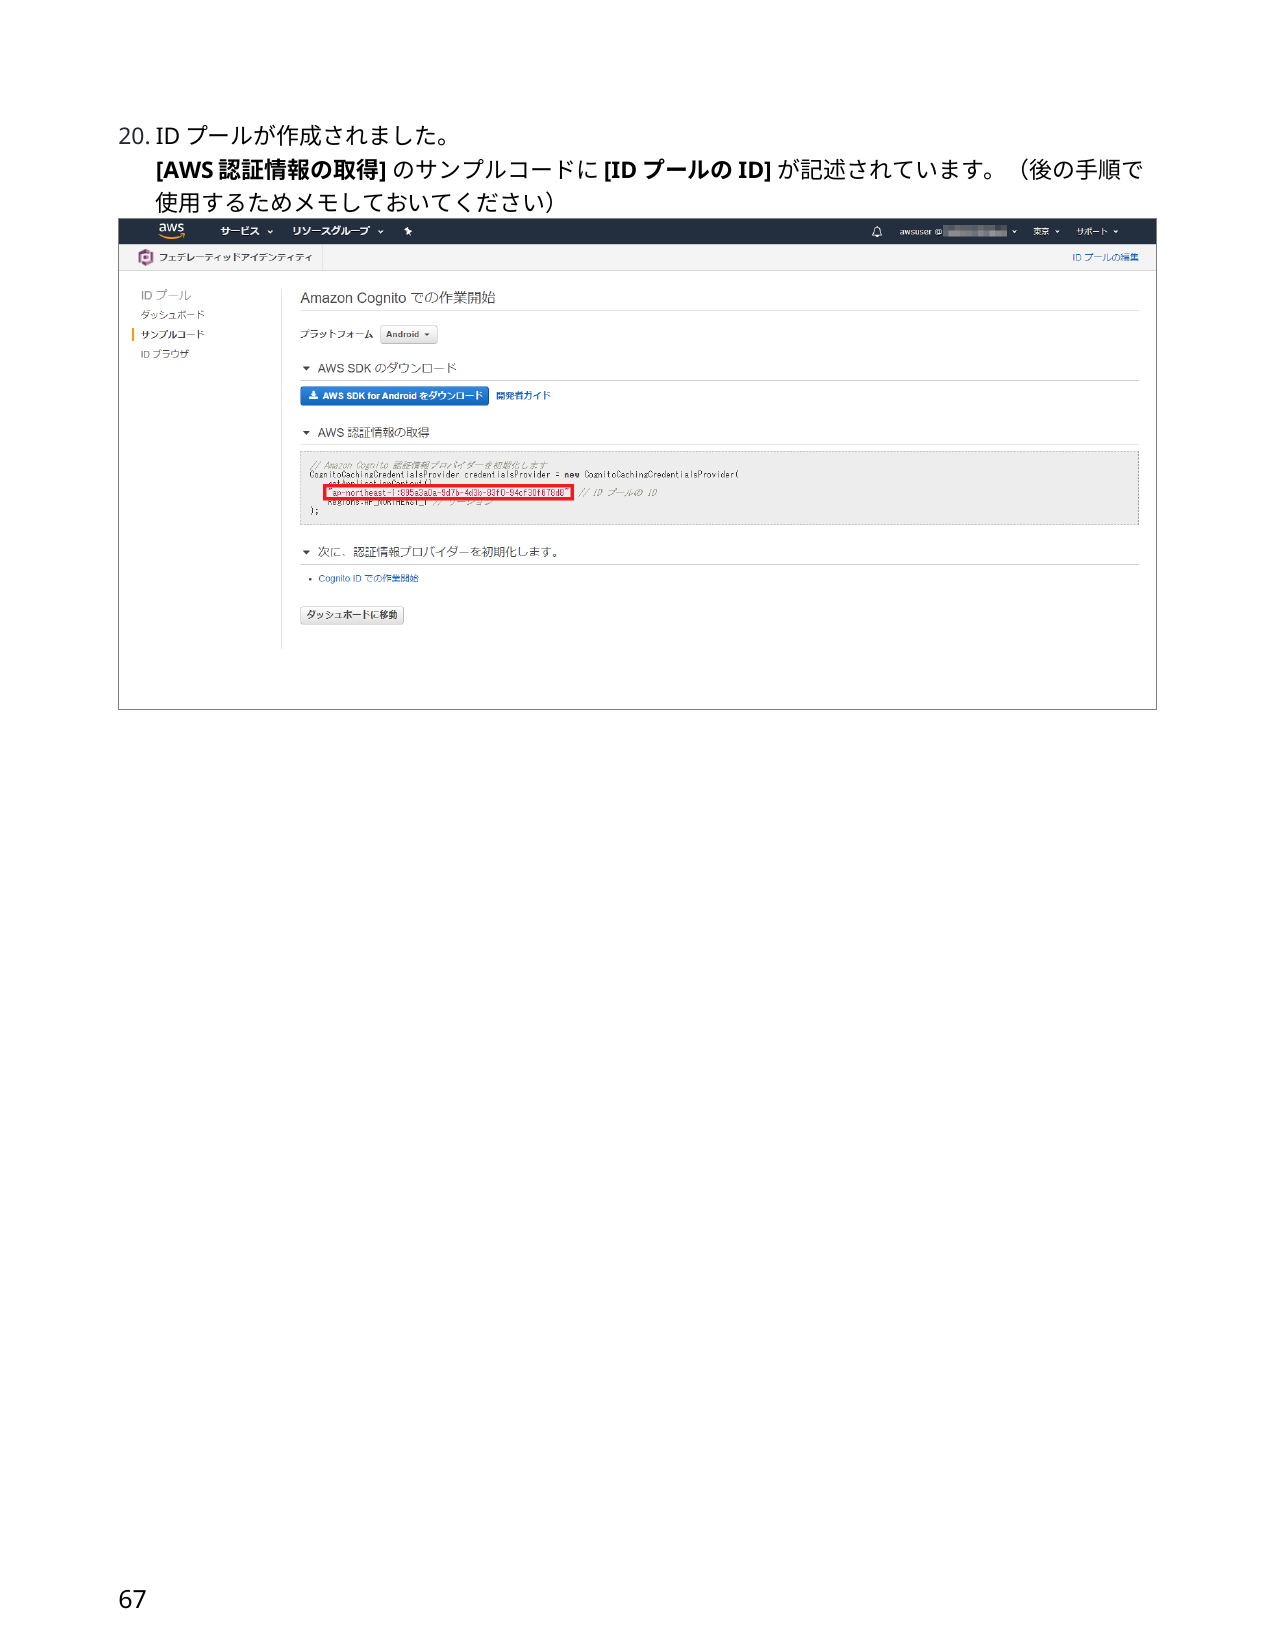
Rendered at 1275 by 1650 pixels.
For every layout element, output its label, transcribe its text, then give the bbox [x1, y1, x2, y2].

picture [119, 219, 1156, 709]
list [AWS認証情報の取得] のサンプルコードに [IDプールのID] が記述されています。（後の手順で使用するためメモしておいてください） [156, 151, 1157, 218]
list IDプールが作成されました。 [118, 118, 1157, 151]
